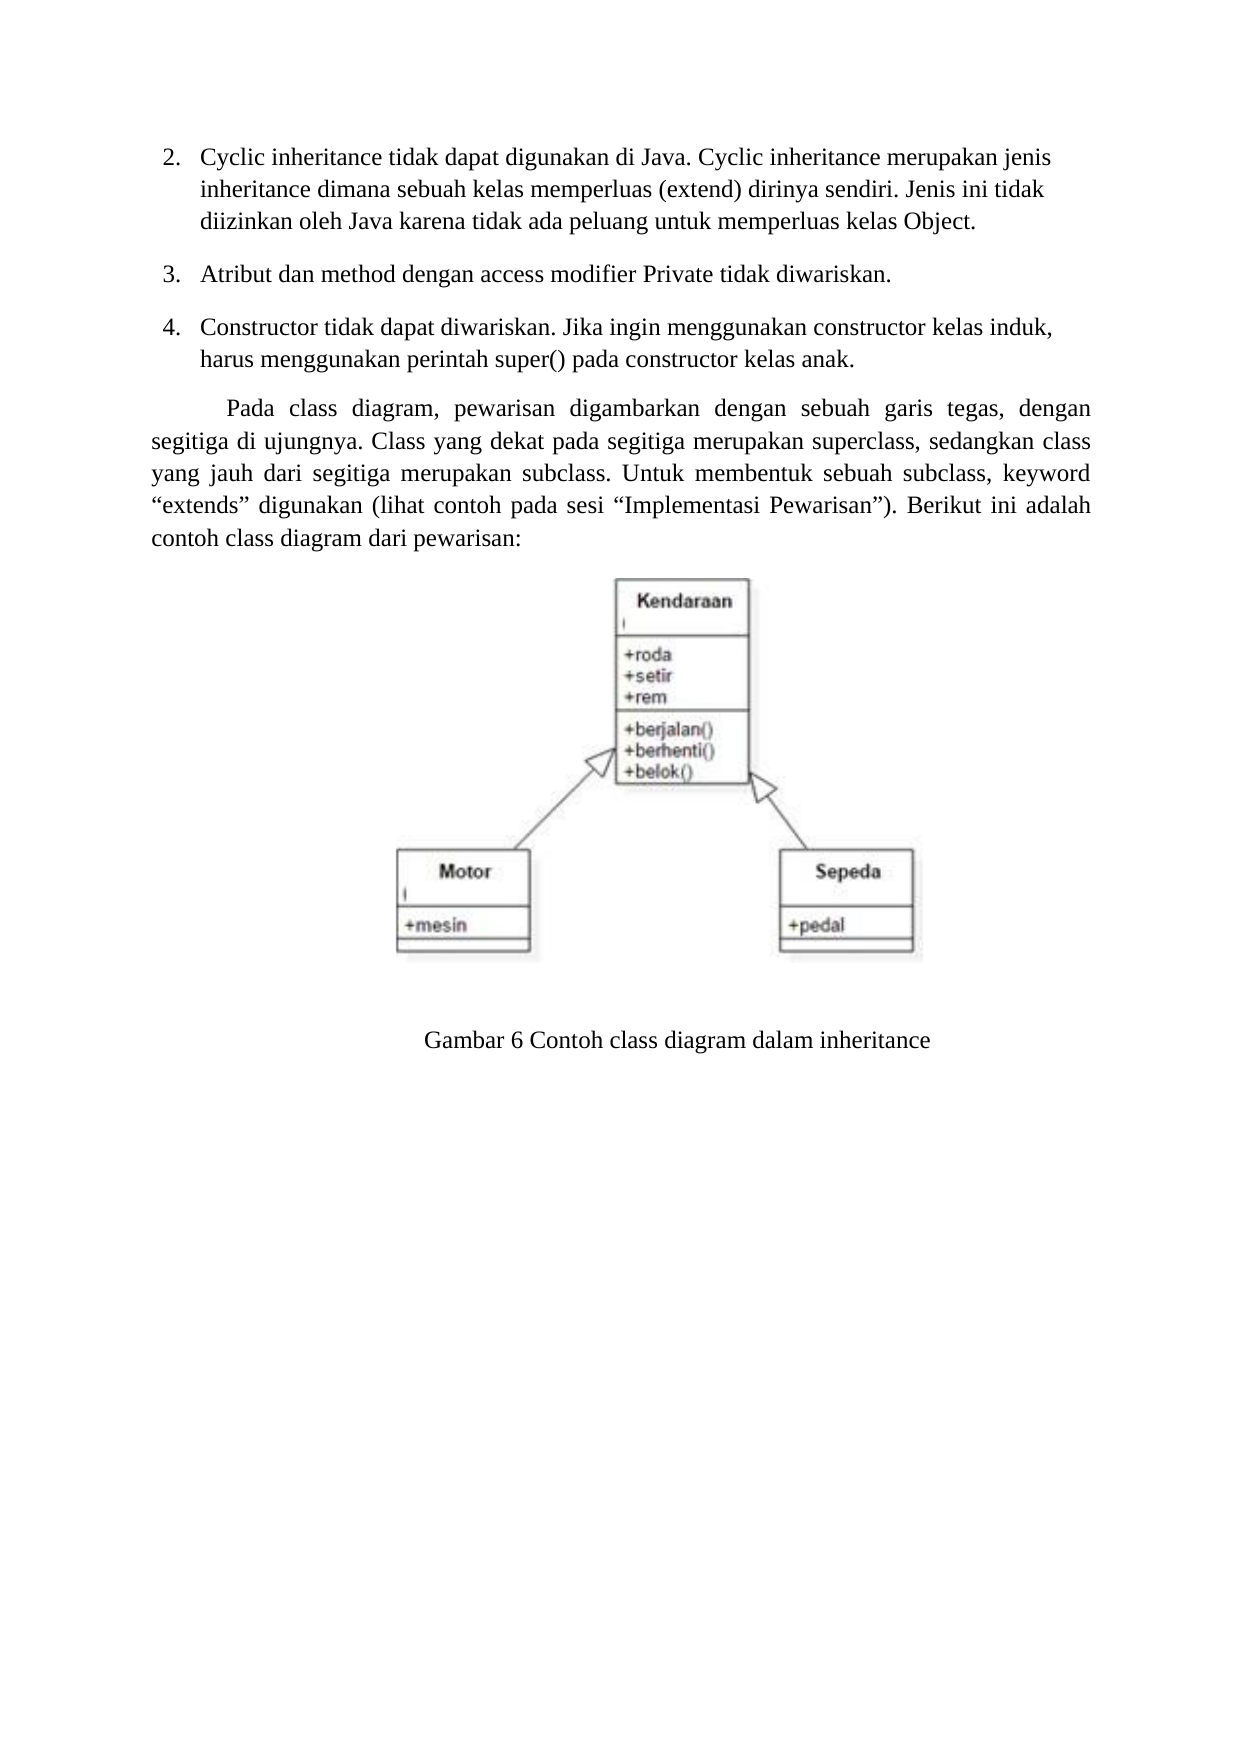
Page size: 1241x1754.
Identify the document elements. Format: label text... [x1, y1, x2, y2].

picture [395, 578, 924, 963]
text Gambar 6 Contoh class diagram dalam inheritance [424, 1025, 1234, 1053]
list Atribut dan method dengan access modifier Private tidak diwariskan. [162, 259, 1092, 288]
list Cyclic inheritance tidak dapat digunakan di Java. Cyclic inheritance merupakan jenis inheritance dimana sebuah kelas memperluas (extend) dirinya sendiri. Jenis ini tidak diizinkan oleh Java karena tidak ada peluang untuk memperluas kelas Object. [162, 142, 1092, 235]
list Constructor tidak dapat diwariskan. Jika ingin menggunakan constructor kelas induk, harus menggunakan perintah super() pada constructor kelas anak. [162, 312, 1092, 373]
text Pada class diagram, pewarisan digambarkan dengan sebuah garis tegas, dengan segitiga di ujungnya. Class yang dekat pada segitiga merupakan superclass, sedangkan class yang jauh dari segitiga merupakan subclass. Untuk membentuk sebuah subclass, keyword “extends” digunakan (lihat contoh pada sesi “Implementasi Pewarisan”). Berikut ini adalah contoh class diagram dari pewarisan: [151, 393, 1092, 552]
